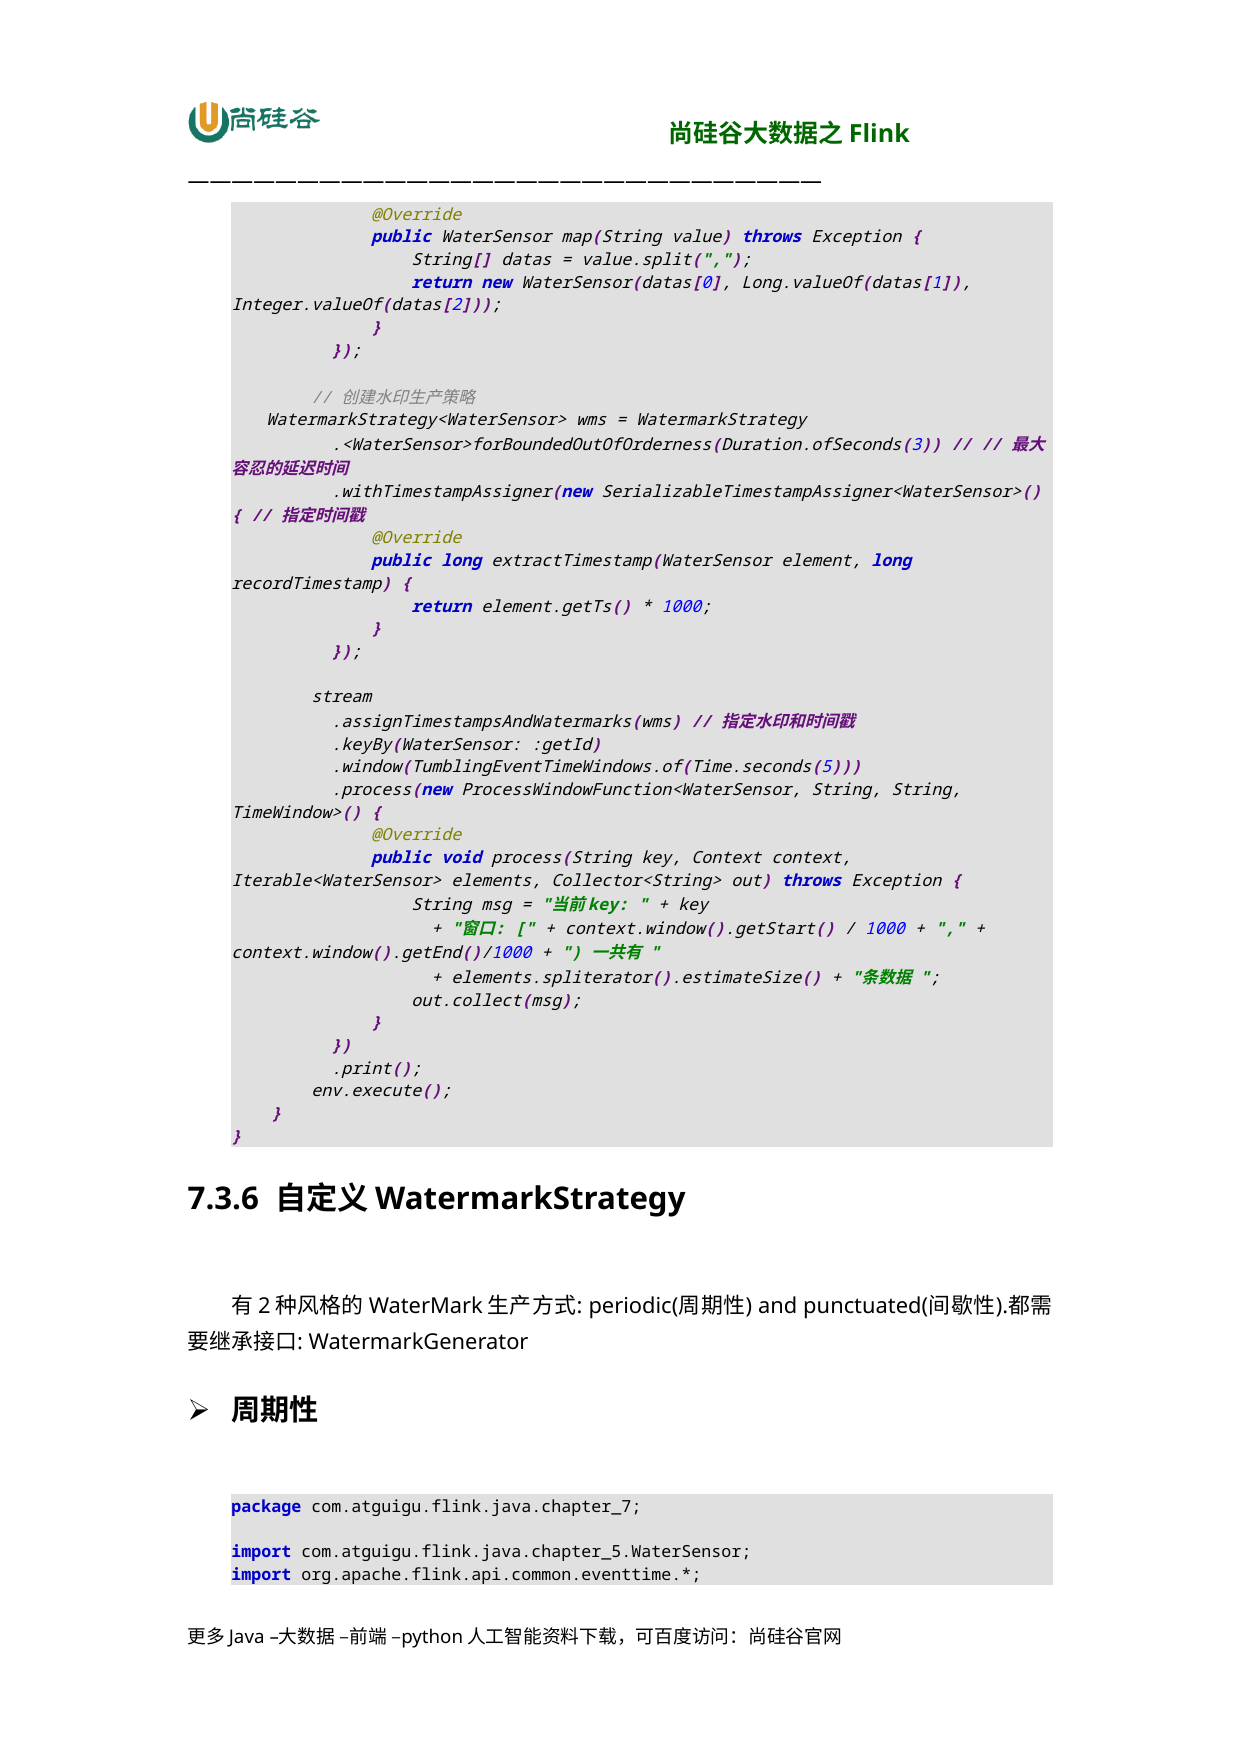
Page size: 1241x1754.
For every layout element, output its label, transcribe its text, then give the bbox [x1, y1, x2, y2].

subtitle 自定义WatermarkStrategy [187, 1163, 1053, 1228]
text 有2种风格的WaterMark生产方式: periodic(周期性) and punctuated(间歇性).都需要继承接口: WatermarkGenerator [187, 1288, 1053, 1356]
text 周期性 [187, 1376, 1053, 1441]
picture [187, 101, 320, 143]
